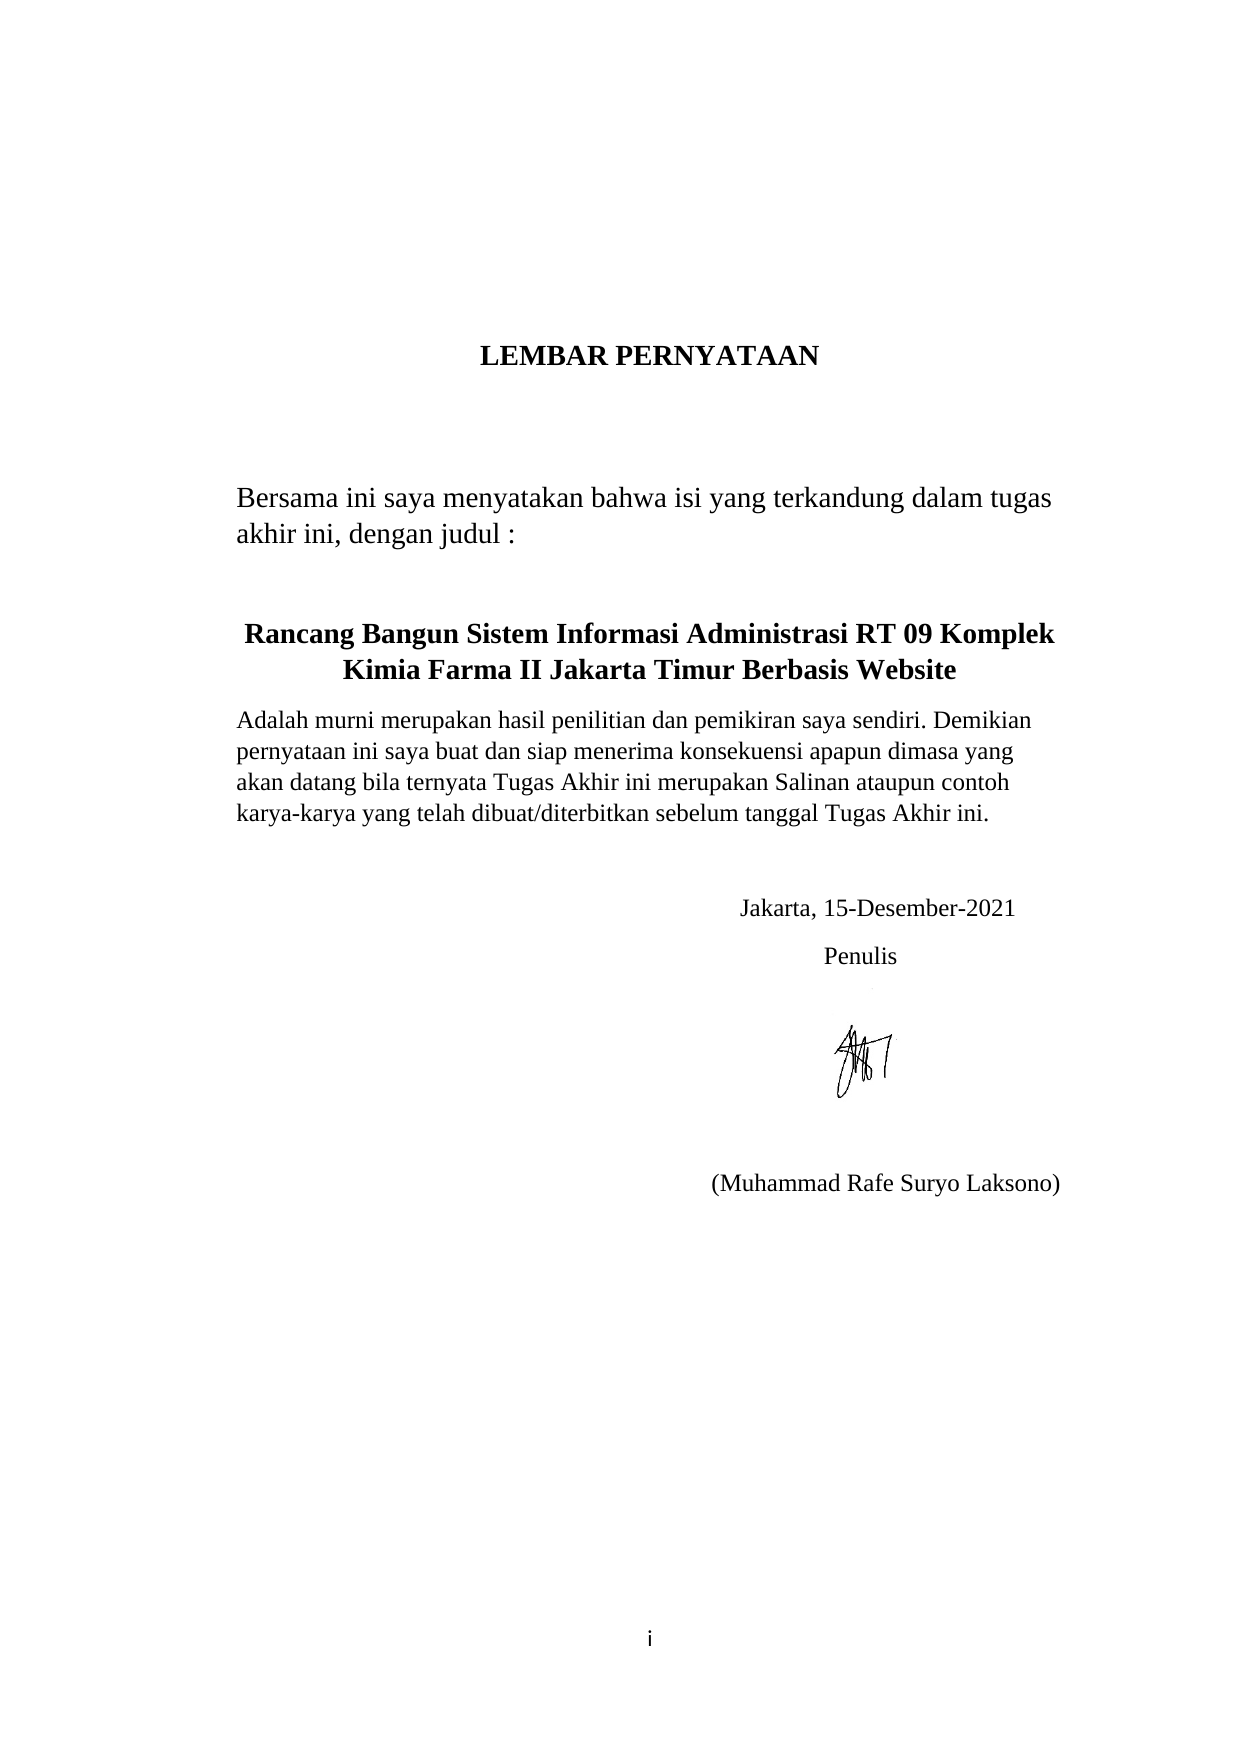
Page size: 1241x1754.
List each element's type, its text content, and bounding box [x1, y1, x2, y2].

text Penulis [236, 941, 1063, 970]
text Adalah murni merupakan hasil penilitian dan pemikiran saya sendiri. Demikian pernyataan ini saya buat dan siap menerima konsekuensi apapun dimasa yang akan datang bila ternyata Tugas Akhir ini merupakan Salinan ataupun contoh karya-karya yang telah dibuat/diterbitkan sebelum tanggal Tugas Akhir ini. [236, 705, 1063, 827]
text Bersama ini saya menyatakan bahwa isi yang terkandung dalam tugas akhir ini, dengan judul : [236, 480, 1063, 550]
text (Muhammad Rafe Suryo Laksono) [236, 1168, 1063, 1197]
text Rancang Bangun Sistem Informasi Administrasi RT 09 Komplek Kimia Farma II Jakarta Timur Berbasis Website [236, 616, 1063, 686]
text Jakarta, 15-Desember-2021 [236, 893, 1063, 922]
picture [792, 988, 952, 1149]
subtitle LEMBAR PERNYATAAN [236, 338, 1063, 372]
